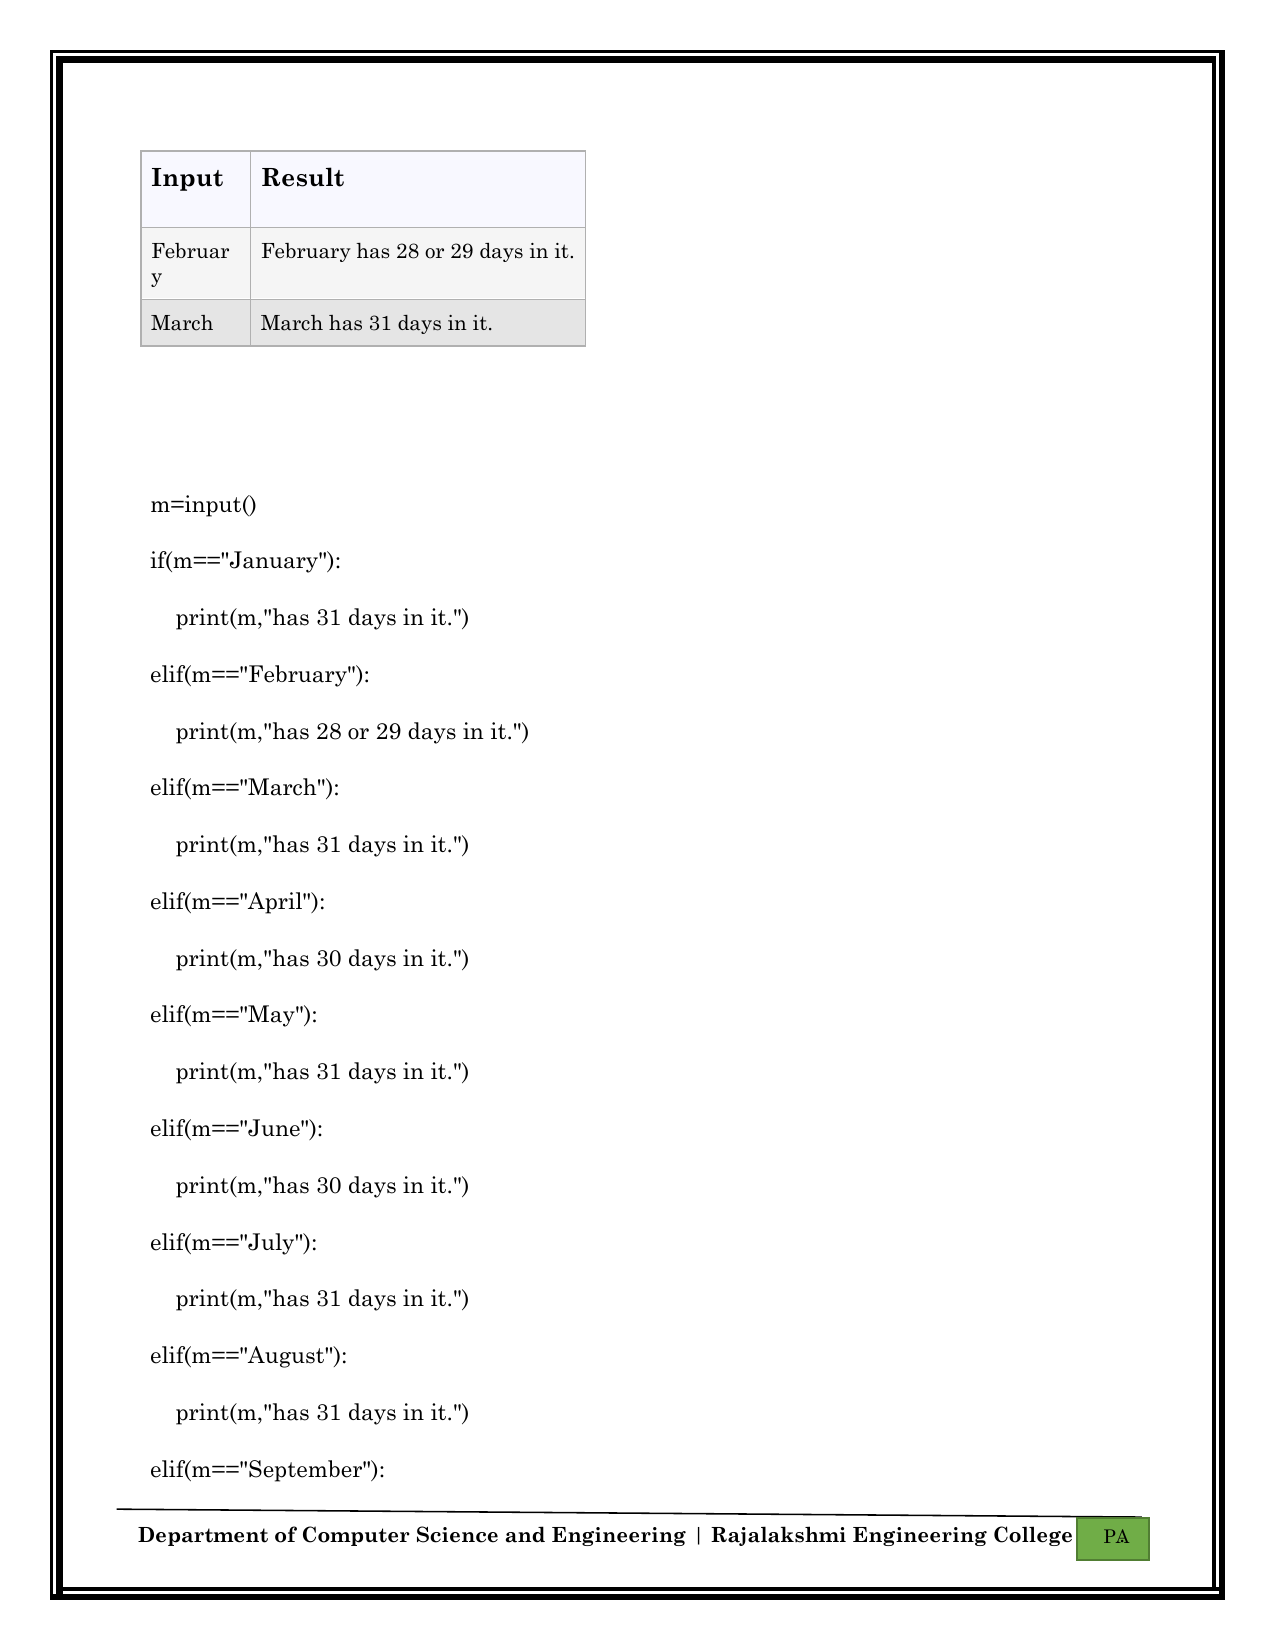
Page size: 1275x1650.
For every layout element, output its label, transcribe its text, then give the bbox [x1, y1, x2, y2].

text elif(m=="April"): [150, 887, 1125, 914]
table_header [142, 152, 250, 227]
text print(m,"has 28 or 29 days in it.") [150, 716, 1125, 744]
text if(m=="January"): [150, 546, 1125, 574]
text elif(m=="May"): [150, 1000, 1125, 1028]
text print(m,"has 31 days in it.") [150, 1398, 1125, 1425]
text print(m,"has 31 days in it.") [150, 1284, 1125, 1312]
text print(m,"has 30 days in it.") [150, 943, 1125, 971]
text elif(m=="August"): [150, 1341, 1125, 1368]
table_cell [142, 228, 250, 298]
text print(m,"has 31 days in it.") [150, 603, 1125, 631]
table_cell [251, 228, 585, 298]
text m=input() [150, 489, 1125, 517]
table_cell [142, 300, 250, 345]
text elif(m=="July"): [150, 1227, 1125, 1255]
text elif(m=="June"): [150, 1114, 1125, 1141]
text elif(m=="March"): [150, 773, 1125, 801]
text print(m,"has 31 days in it.") [150, 1057, 1125, 1085]
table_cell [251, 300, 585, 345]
text elif(m=="February"): [150, 660, 1125, 687]
text elif(m=="September"): [150, 1454, 1125, 1482]
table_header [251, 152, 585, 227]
text print(m,"has 30 days in it.") [150, 1171, 1125, 1198]
text print(m,"has 31 days in it.") [150, 830, 1125, 858]
